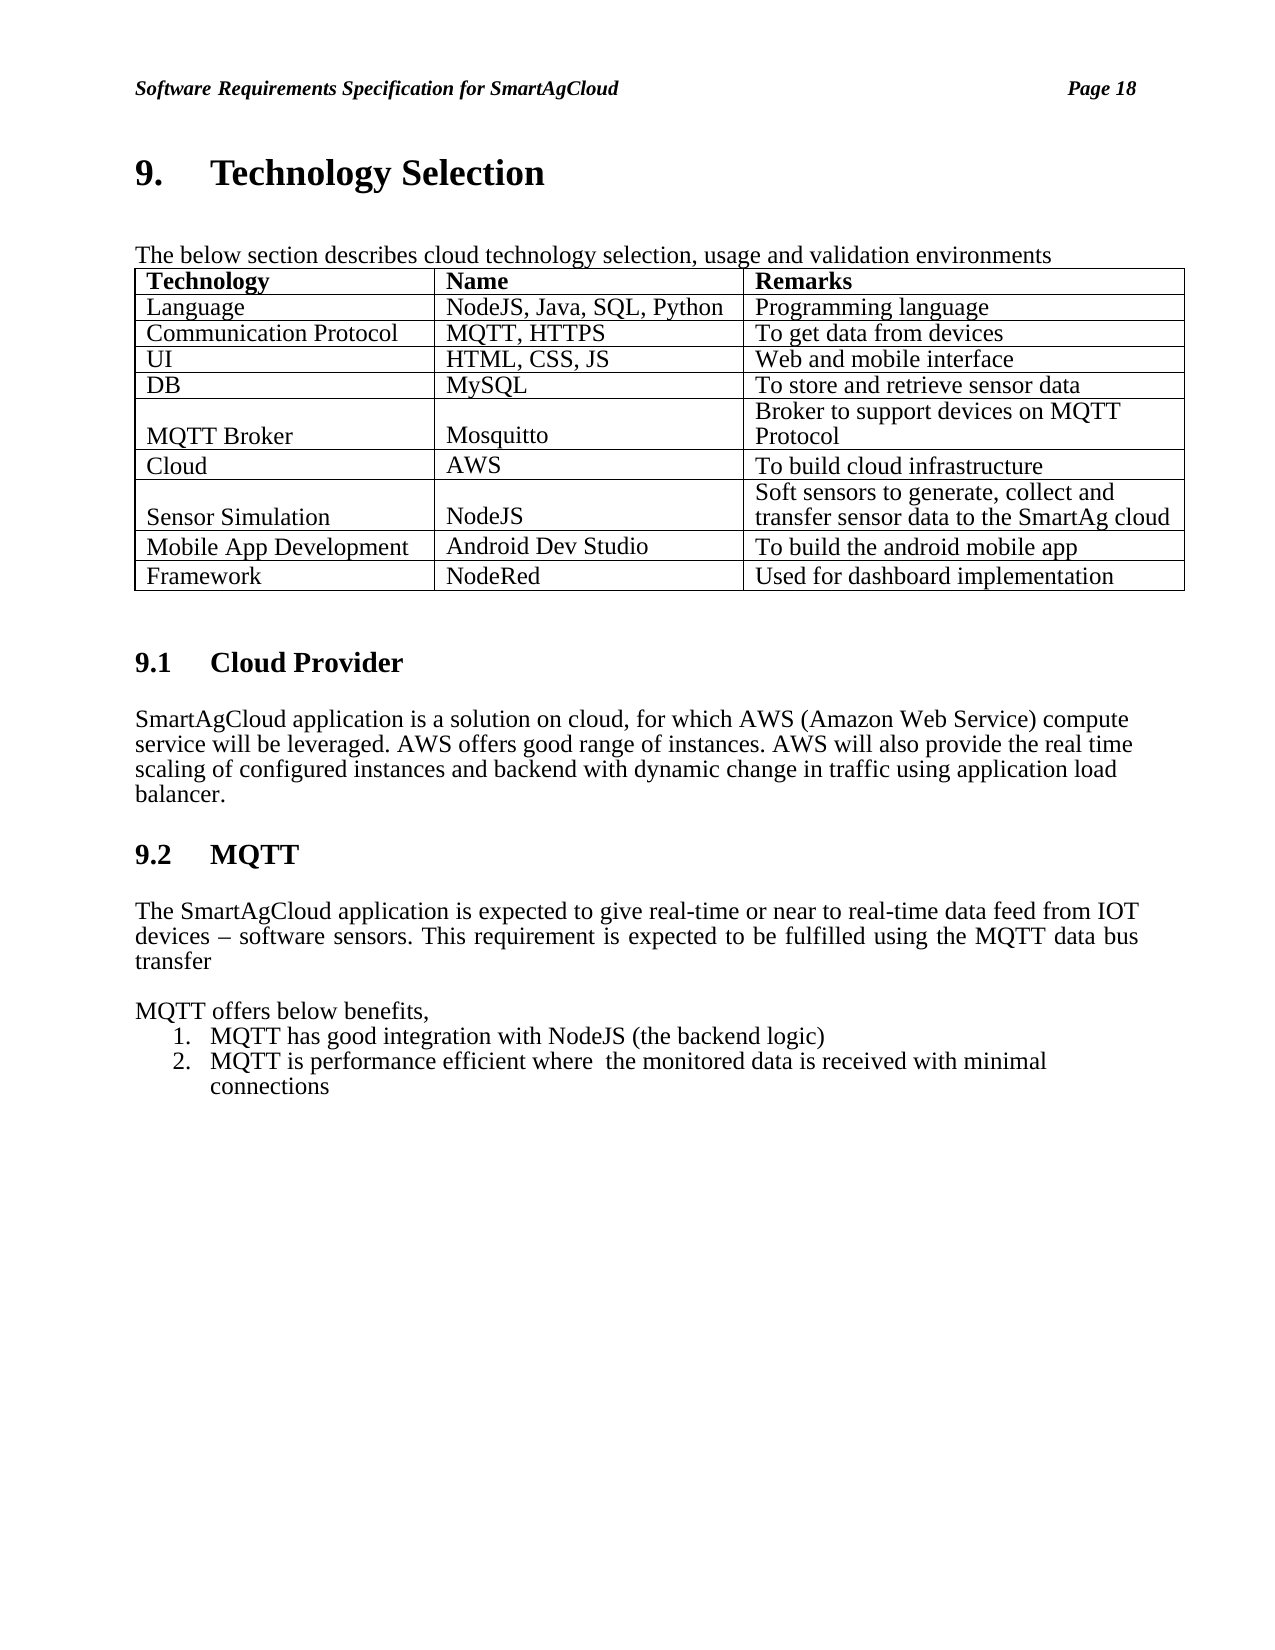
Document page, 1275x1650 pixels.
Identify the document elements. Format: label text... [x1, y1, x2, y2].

table_cell Soft sensors to generate, collect and transfer sensor data to the SmartAg cloud [744, 480, 1184, 530]
table_cell Used for dashboard implementation [744, 561, 1184, 590]
table_cell DB [136, 373, 434, 398]
table_cell NodeJS [435, 480, 743, 530]
table_cell HTML, CSS, JS [435, 347, 743, 372]
table_cell To build the android mobile app [744, 531, 1184, 560]
list MQTT is performance efficient where the monitored data is received with minimal connections [172, 1049, 1140, 1099]
text The below section describes cloud technology selection, usage and validation environments [135, 243, 1140, 268]
table_cell UI [136, 347, 434, 372]
list MQTT has good integration with NodeJS (the backend logic) [172, 1024, 1140, 1049]
table_header Name [435, 269, 743, 294]
table_cell Android Dev Studio [435, 531, 743, 560]
table_cell Web and mobile interface [744, 347, 1184, 372]
table_cell Framework [136, 561, 434, 590]
text The SmartAgCloud application is expected to give real-time or near to real-time data feed from IOT devices – software sensors. This requirement is expected to be fulfilled using the MQTT data bus transfer [135, 899, 1140, 974]
table_cell Language [136, 295, 434, 320]
subtitle MQTT [135, 837, 1140, 870]
table_header Remarks [744, 269, 1184, 294]
table_header Technology [136, 269, 434, 294]
table_cell NodeRed [435, 561, 743, 590]
text MQTT offers below benefits, [135, 999, 1140, 1024]
table_cell Mobile App Development [136, 531, 434, 560]
table_cell Sensor Simulation [136, 480, 434, 530]
text SmartAgCloud application is a solution on cloud, for which AWS (Amazon Web Service) compute service will be leveraged. AWS offers good range of instances. AWS will also provide the real time scaling of configured instances and backend with dynamic change in traffic using application load balancer. [135, 708, 1140, 808]
subtitle Technology Selection [135, 150, 1140, 193]
table_cell Broker to support devices on MQTT Protocol [744, 399, 1184, 449]
table_cell Communication Protocol [136, 321, 434, 346]
table_cell Programming language [744, 295, 1184, 320]
table_cell Cloud [136, 450, 434, 479]
table_cell MQTT, HTTPS [435, 321, 743, 346]
table_cell MySQL [435, 373, 743, 398]
table_cell To build cloud infrastructure [744, 450, 1184, 479]
subtitle Cloud Provider [135, 645, 1140, 678]
table_cell To store and retrieve sensor data [744, 373, 1184, 398]
table_cell MQTT Broker [136, 399, 434, 449]
table_cell Mosquitto [435, 399, 743, 449]
table_cell NodeJS, Java, SQL, Python [435, 295, 743, 320]
table_cell AWS [435, 450, 743, 479]
table_cell To get data from devices [744, 321, 1184, 346]
